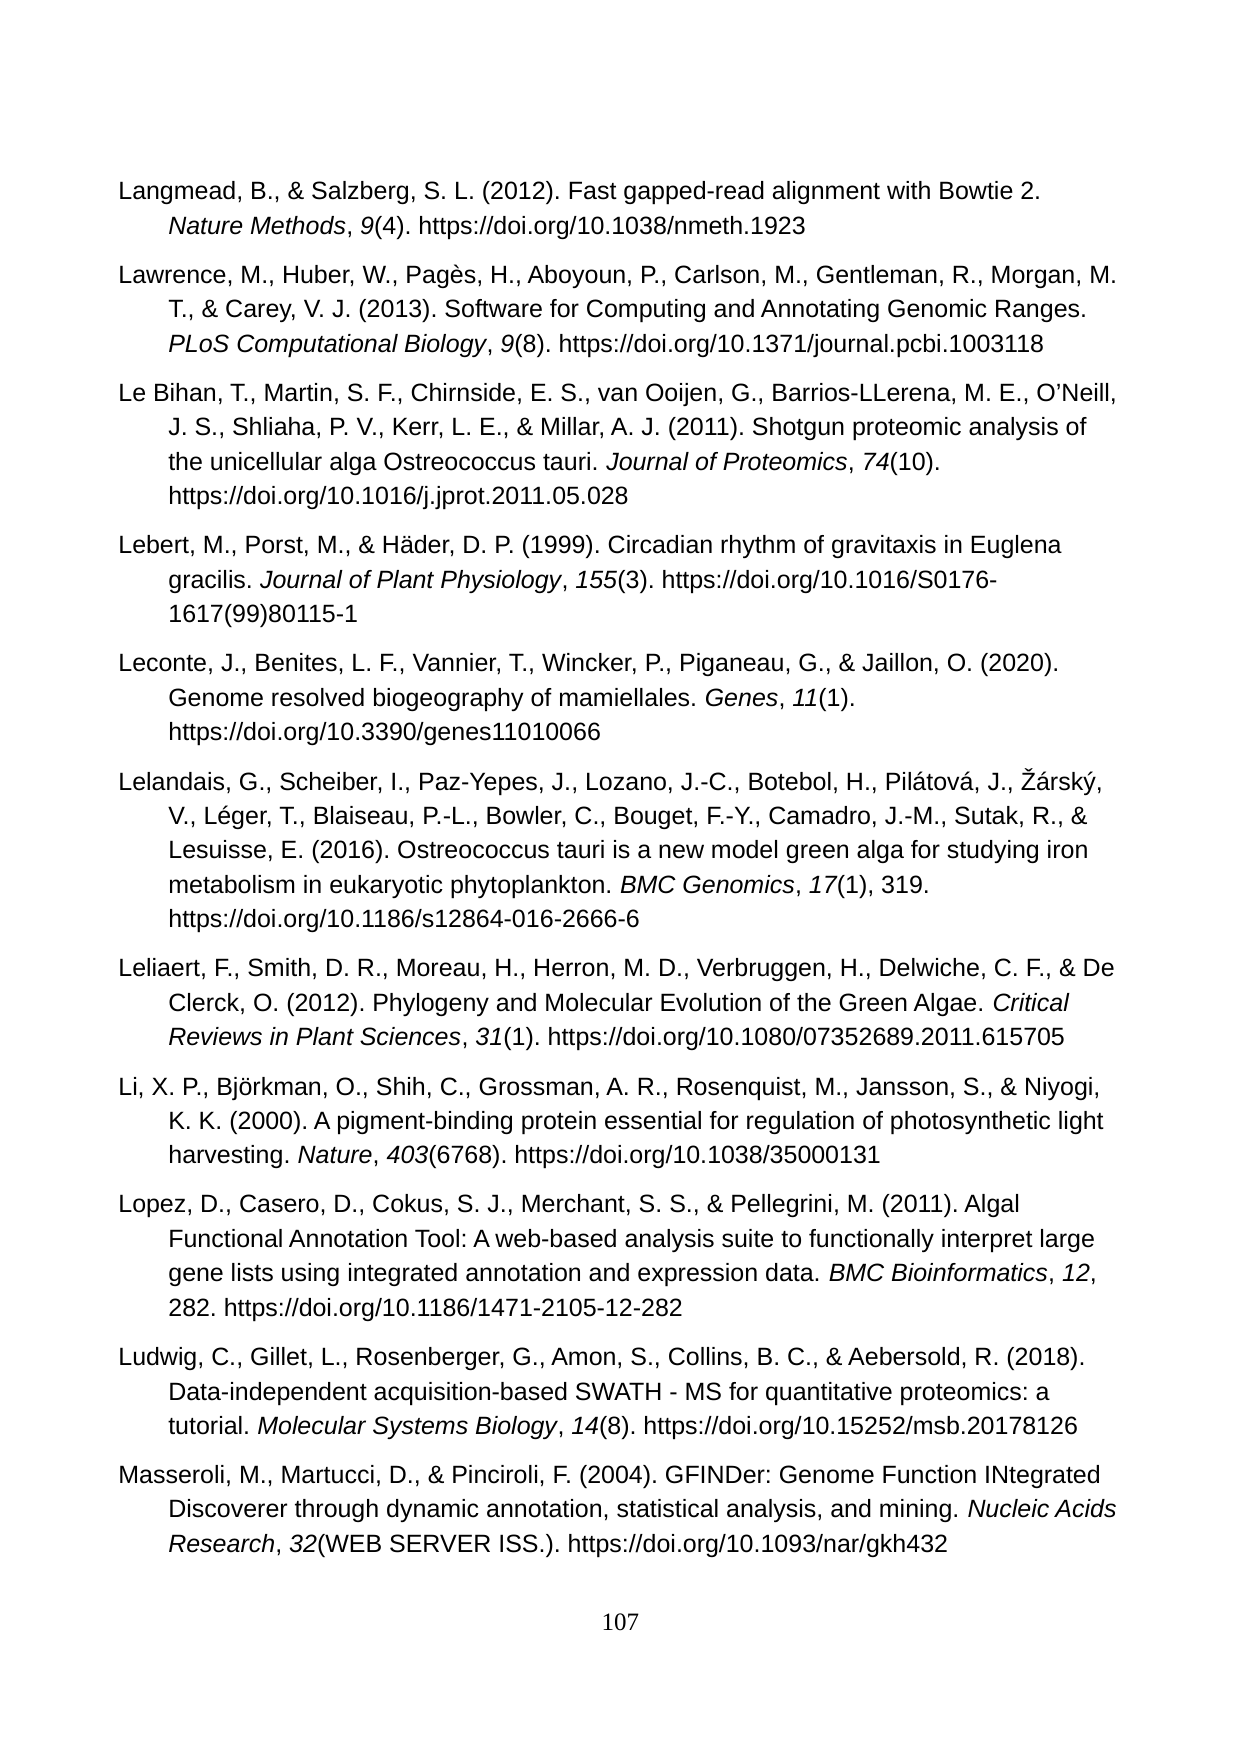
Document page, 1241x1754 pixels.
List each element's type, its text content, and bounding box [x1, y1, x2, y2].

text Masseroli, M., Martucci, D., & Pinciroli, F. (2004). GFINDer: Genome Function INtegrated Discoverer through dynamic annotation, statistical analysis, and mining. Nucleic Acids Research, 32(WEB SERVER ISS.). https://doi.org/10.1093/nar/gkh432 [118, 1460, 1122, 1558]
text Ludwig, C., Gillet, L., Rosenberger, G., Amon, S., Collins, B. C., & Aebersold, R. (2018). Data‐independent acquisition‐based SWATH ‐ MS for quantitative proteomics: a tutorial. Molecular Systems Biology, 14(8). https://doi.org/10.15252/msb.20178126 [118, 1342, 1122, 1440]
text Lawrence, M., Huber, W., Pagès, H., Aboyoun, P., Carlson, M., Gentleman, R., Morgan, M. T., & Carey, V. J. (2013). Software for Computing and Annotating Genomic Ranges. PLoS Computational Biology, 9(8). https://doi.org/10.1371/journal.pcbi.1003118 [118, 260, 1122, 358]
text Le Bihan, T., Martin, S. F., Chirnside, E. S., van Ooijen, G., Barrios-LLerena, M. E., O’Neill, J. S., Shliaha, P. V., Kerr, L. E., & Millar, A. J. (2011). Shotgun proteomic analysis of the unicellular alga Ostreococcus tauri. Journal of Proteomics, 74(10). https://doi.org/10.1016/j.jprot.2011.05.028 [118, 378, 1122, 510]
text Langmead, B., & Salzberg, S. L. (2012). Fast gapped-read alignment with Bowtie 2. Nature Methods, 9(4). https://doi.org/10.1038/nmeth.1923 [118, 176, 1122, 239]
text Lelandais, G., Scheiber, I., Paz-Yepes, J., Lozano, J.-C., Botebol, H., Pilátová, J., Žárský, V., Léger, T., Blaiseau, P.-L., Bowler, C., Bouget, F.-Y., Camadro, J.-M., Sutak, R., & Lesuisse, E. (2016). Ostreococcus tauri is a new model green alga for studying iron metabolism in eukaryotic phytoplankton. BMC Genomics, 17(1), 319. https://doi.org/10.1186/s12864-016-2666-6 [118, 766, 1122, 933]
text Leliaert, F., Smith, D. R., Moreau, H., Herron, M. D., Verbruggen, H., Delwiche, C. F., & De Clerck, O. (2012). Phylogeny and Molecular Evolution of the Green Algae. Critical Reviews in Plant Sciences, 31(1). https://doi.org/10.1080/07352689.2011.615705 [118, 953, 1122, 1051]
text Lebert, M., Porst, M., & Häder, D. P. (1999). Circadian rhythm of gravitaxis in Euglena gracilis. Journal of Plant Physiology, 155(3). https://doi.org/10.1016/S0176-1617(99)80115-1 [118, 530, 1122, 628]
text Li, X. P., Björkman, O., Shih, C., Grossman, A. R., Rosenquist, M., Jansson, S., & Niyogi, K. K. (2000). A pigment-binding protein essential for regulation of photosynthetic light harvesting. Nature, 403(6768). https://doi.org/10.1038/35000131 [118, 1071, 1122, 1169]
text Lopez, D., Casero, D., Cokus, S. J., Merchant, S. S., & Pellegrini, M. (2011). Algal Functional Annotation Tool: A web-based analysis suite to functionally interpret large gene lists using integrated annotation and expression data. BMC Bioinformatics, 12, 282. https://doi.org/10.1186/1471-2105-12-282 [118, 1189, 1122, 1322]
text Leconte, J., Benites, L. F., Vannier, T., Wincker, P., Piganeau, G., & Jaillon, O. (2020). Genome resolved biogeography of mamiellales. Genes, 11(1). https://doi.org/10.3390/genes11010066 [118, 648, 1122, 746]
